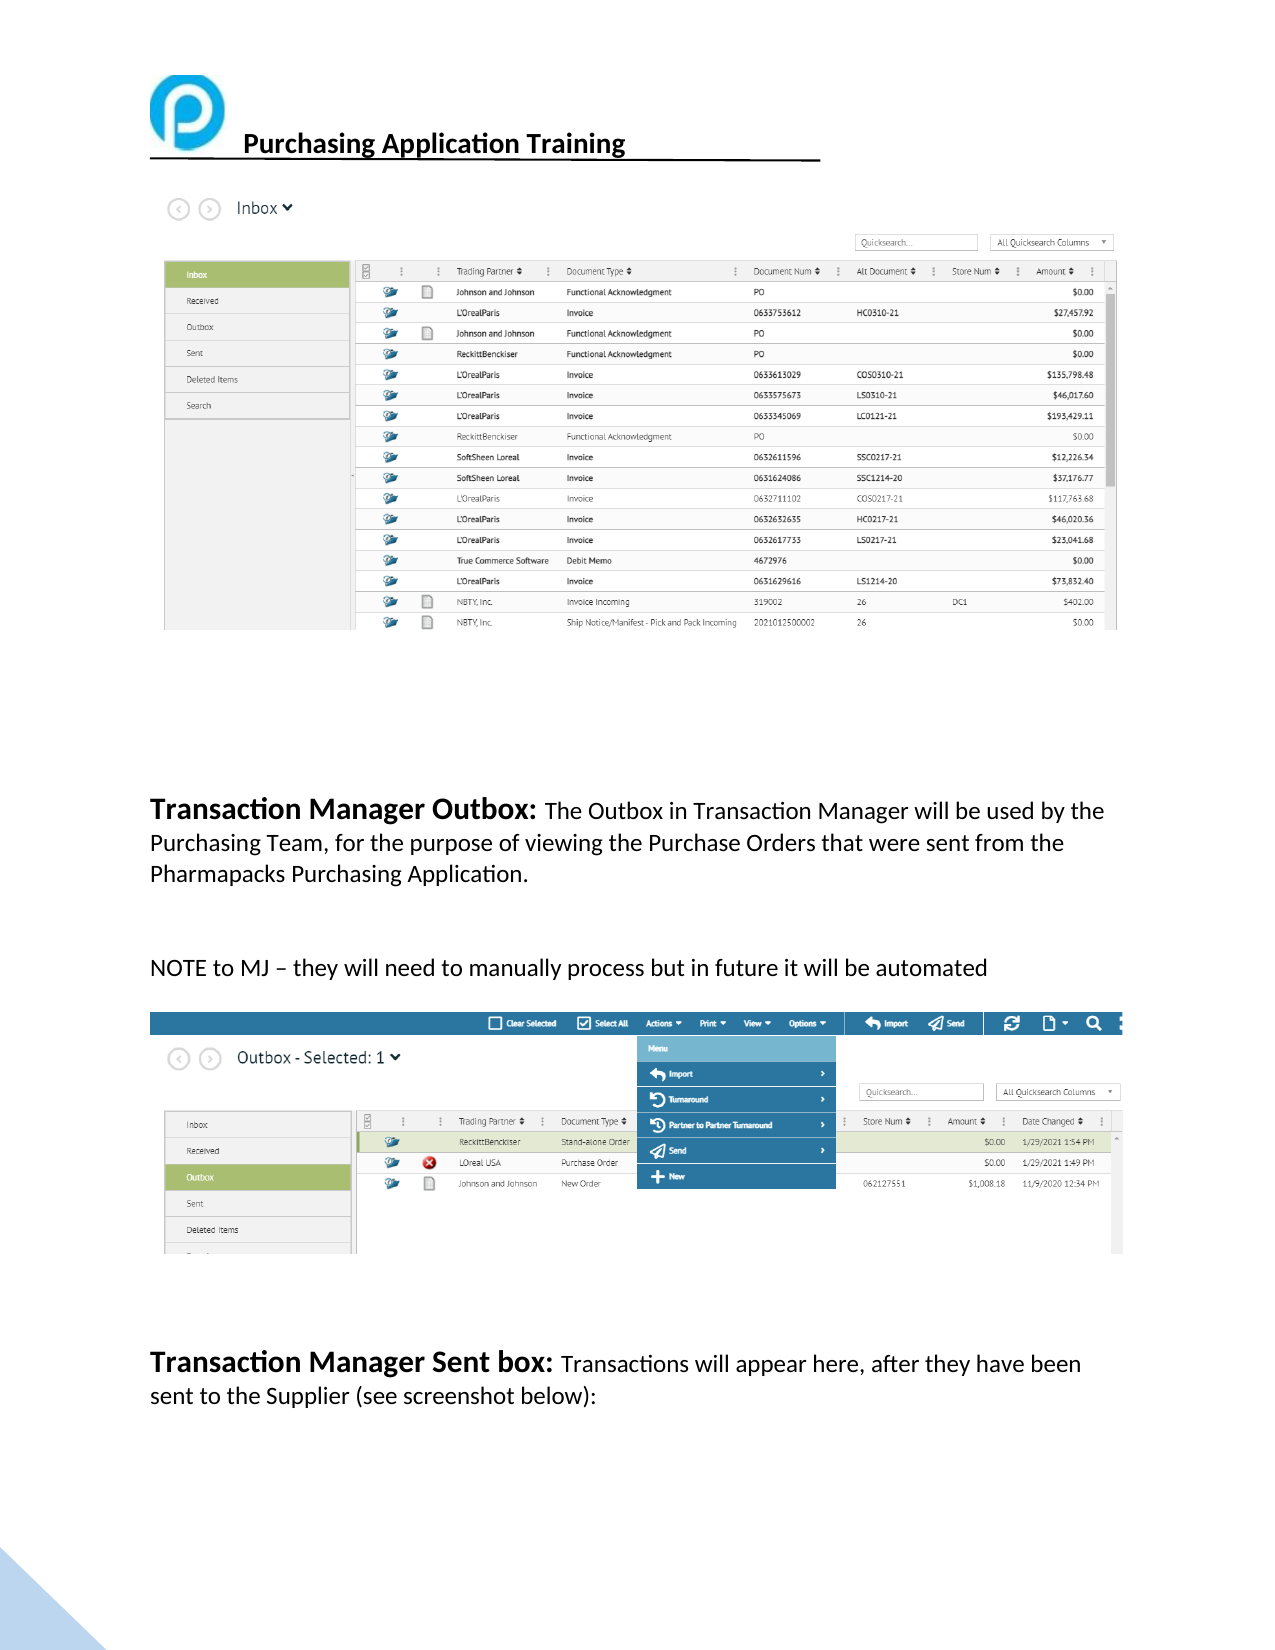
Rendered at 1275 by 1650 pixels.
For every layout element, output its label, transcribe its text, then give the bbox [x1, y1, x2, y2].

picture [150, 75, 173, 103]
text Transaction Manager Outbox: The Outbox in Transaction Manager will be used by the Purchasing Team, for the purpose of viewing the Purchase Orders that were sent from the Pharmapacks Purchasing Application. [150, 789, 1125, 889]
picture [150, 188, 1124, 630]
picture [150, 75, 228, 154]
picture [150, 1012, 1123, 1254]
text NOTE to MJ – they will need to manually process but in future it will be automated [150, 952, 1125, 983]
text Transaction Manager Sent box: Transactions will appear here, after they have been sent to the Supplier (see screenshot below): [150, 1342, 1125, 1411]
